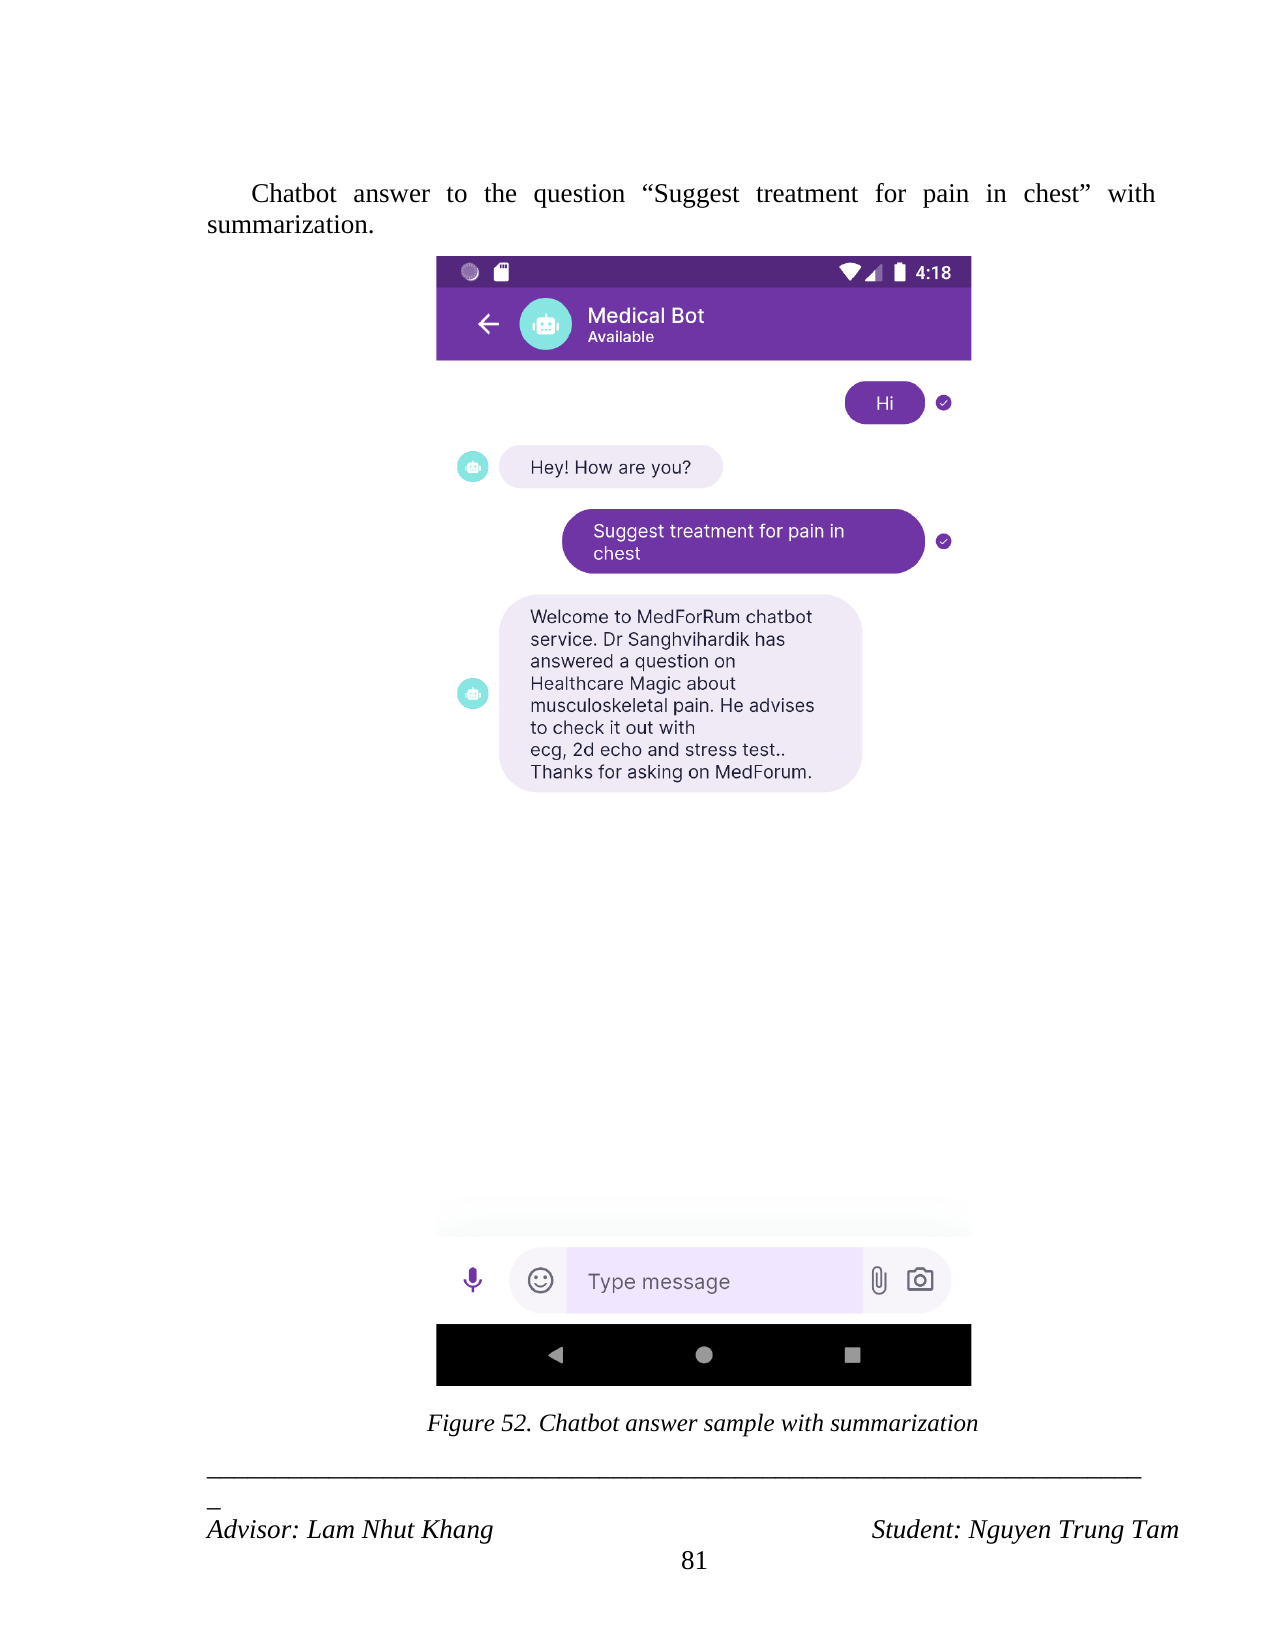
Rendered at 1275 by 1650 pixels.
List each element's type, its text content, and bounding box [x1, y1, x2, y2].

text Figure 52. Chatbot answer sample with summarization [207, 1408, 1157, 1437]
text Chatbot answer to the question “Suggest treatment for pain in chest” with summarization. [207, 177, 1157, 239]
picture [436, 256, 972, 1386]
